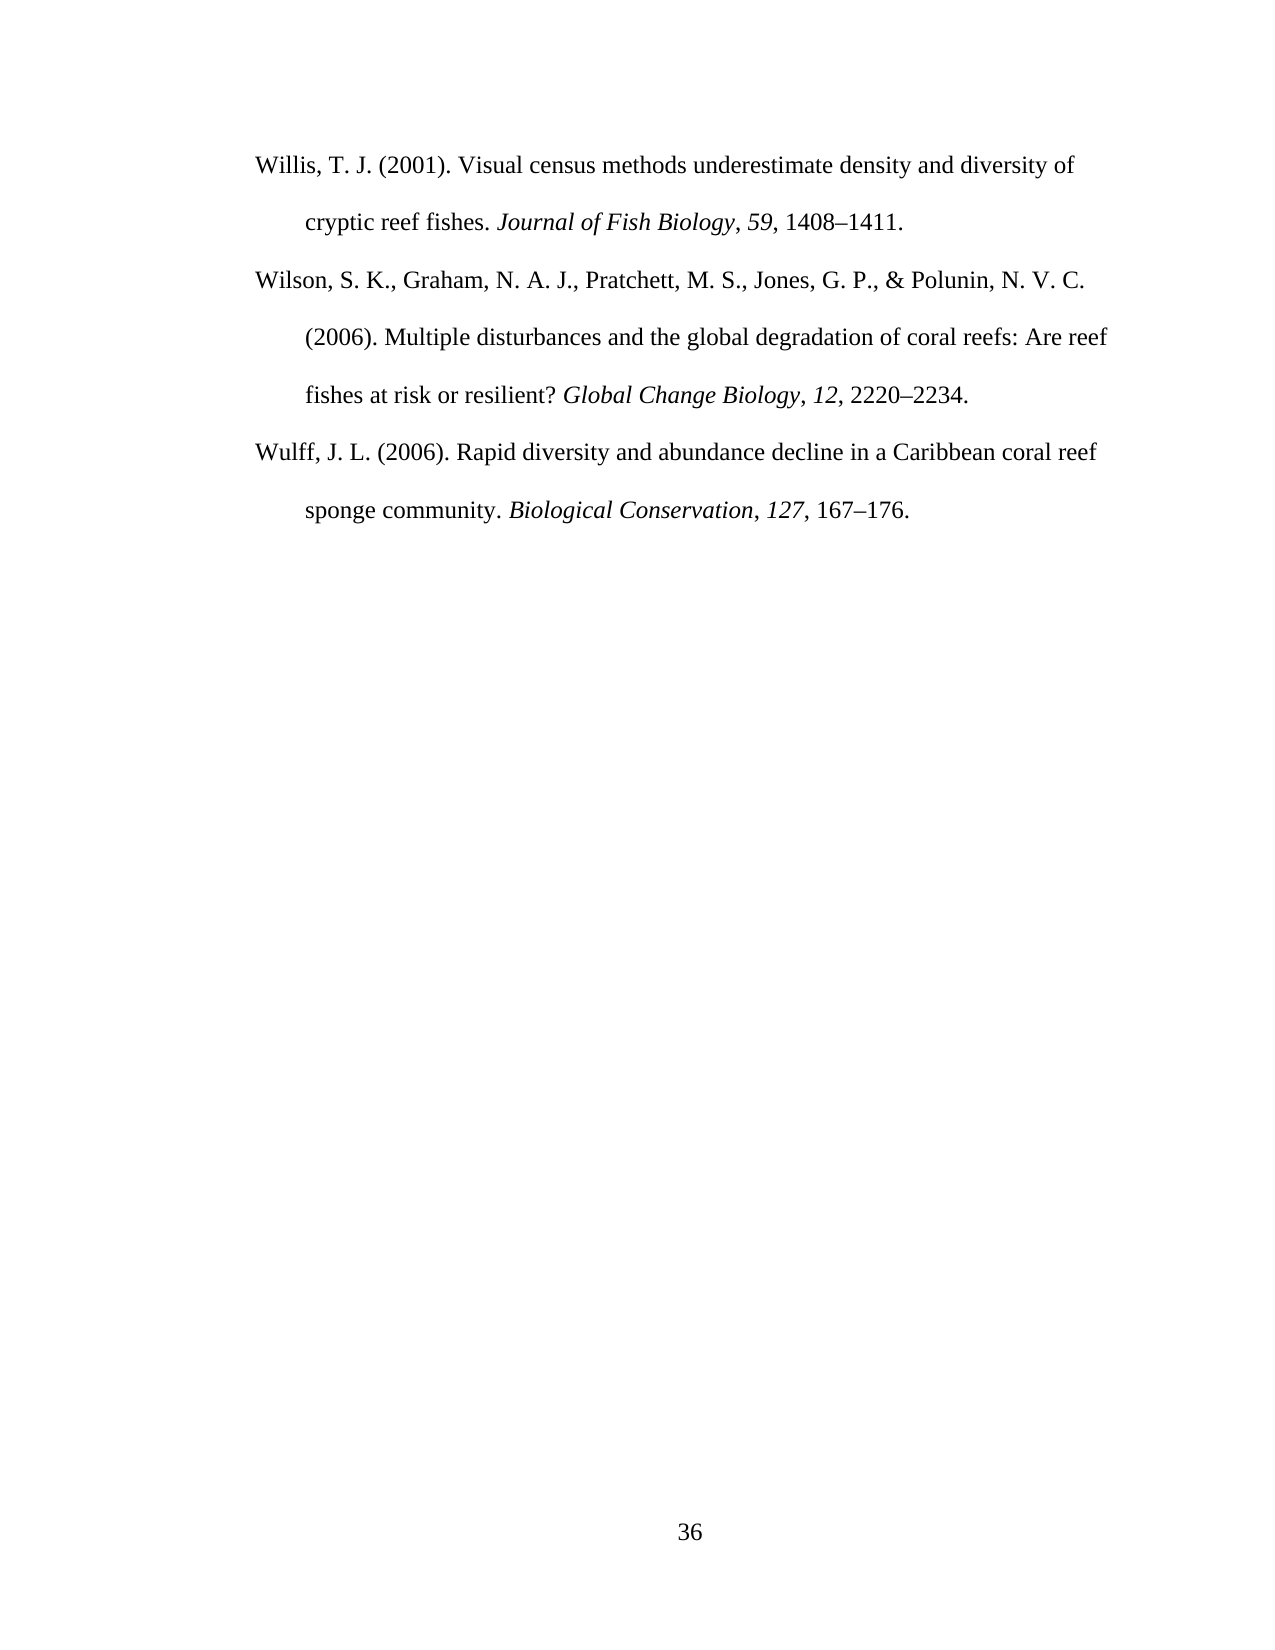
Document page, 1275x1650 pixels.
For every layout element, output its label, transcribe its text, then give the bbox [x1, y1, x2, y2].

text Willis, T. J. (2001). Visual census methods underestimate density and diversity of cryptic reef fishes. Journal of Fish Biology, 59, 1408–1411. [255, 150, 1125, 236]
text Wilson, S. K., Graham, N. A. J., Pratchett, M. S., Jones, G. P., & Polunin, N. V. C. (2006). Multiple disturbances and the global degradation of coral reefs: Are reef fishes at risk or resilient? Global Change Biology, 12, 2220–2234. [255, 265, 1125, 409]
text Wulff, J. L. (2006). Rapid diversity and abundance decline in a Caribbean coral reef sponge community. Biological Conservation, 127, 167–176. [255, 437, 1125, 524]
